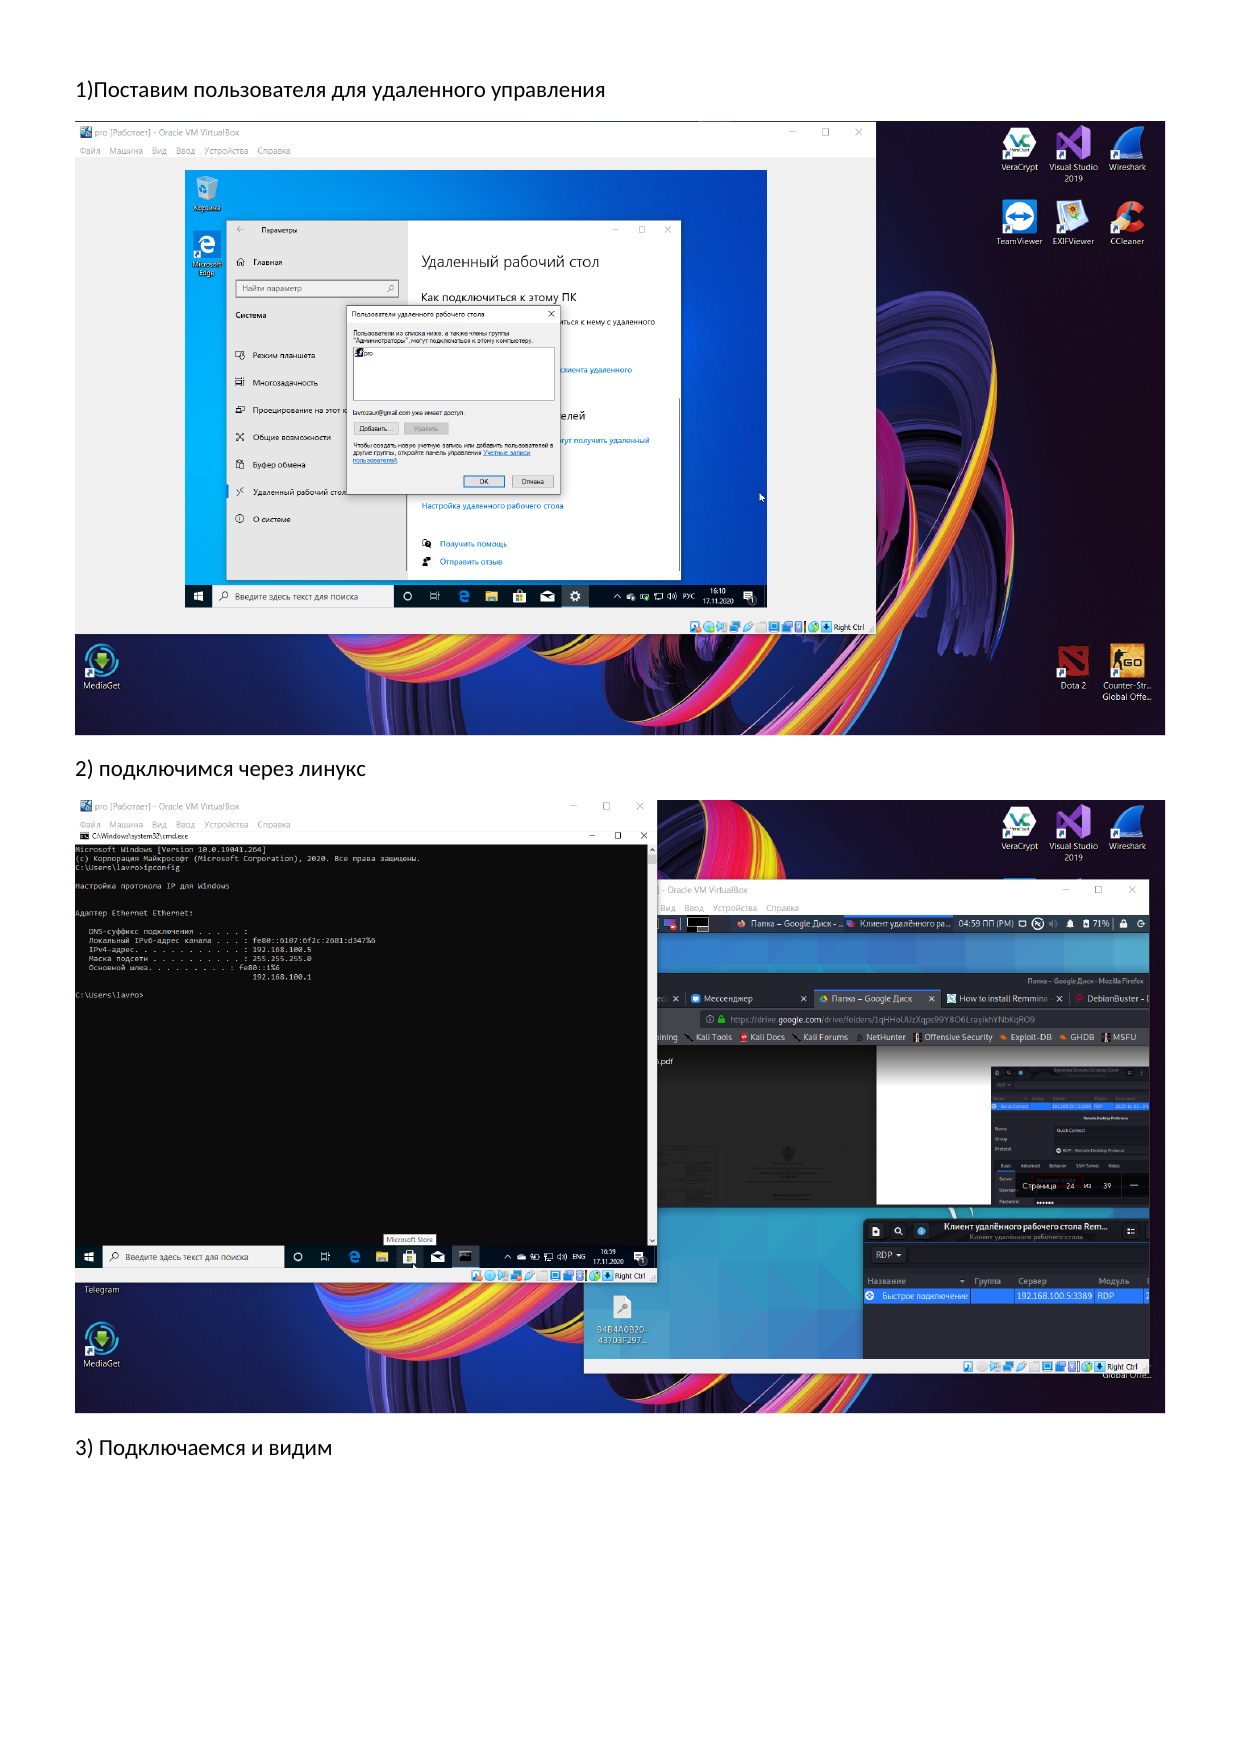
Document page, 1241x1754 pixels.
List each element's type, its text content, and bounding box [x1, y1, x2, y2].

text 2) подключимся через линукс [75, 754, 1165, 782]
picture [75, 800, 1166, 1414]
picture [75, 121, 1166, 736]
text 1)Поставим пользователя для удаленного управления [75, 75, 1165, 103]
text 3) Подключаемся и видим [75, 1433, 1165, 1461]
